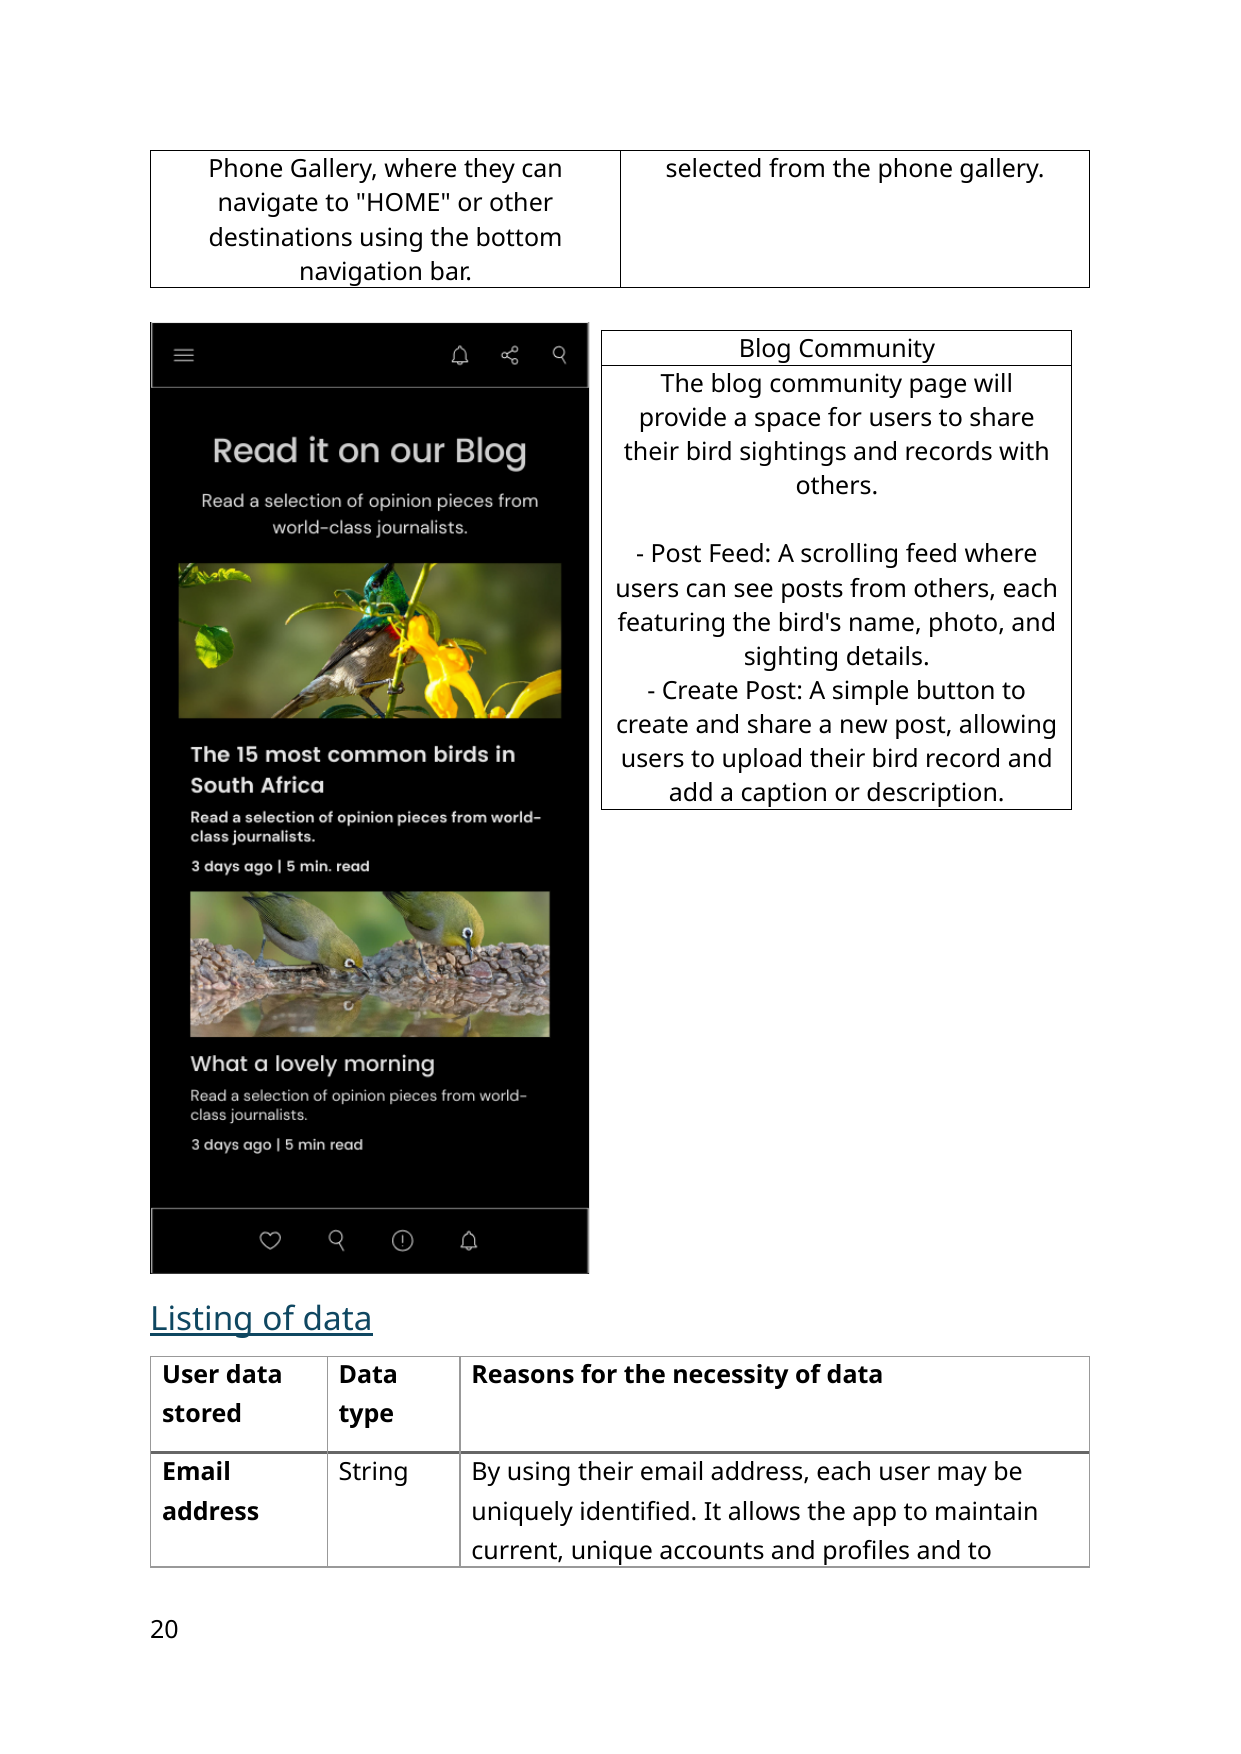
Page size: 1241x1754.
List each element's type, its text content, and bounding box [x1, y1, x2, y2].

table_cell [151, 151, 620, 287]
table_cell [461, 1454, 1089, 1566]
table_cell Email address [151, 1454, 327, 1566]
table_header User data stored [151, 1357, 327, 1451]
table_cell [621, 151, 1089, 287]
table_header Reasons for the necessity of data [461, 1357, 1089, 1451]
table_cell String [328, 1454, 459, 1566]
picture [150, 322, 590, 1274]
table_cell The blog community page will provide a space for users to share their bird sightings and records with others. - Post Feed: A scrolling feed where users can see posts from others, each featuring the bird's name, photo, and sighting details. - Create Post: A simple button to create and share a new post, allowing users to upload their bird record and add a caption or description. [602, 366, 1071, 809]
table_header Data type [328, 1357, 459, 1451]
table_header Blog Community [602, 331, 1071, 365]
